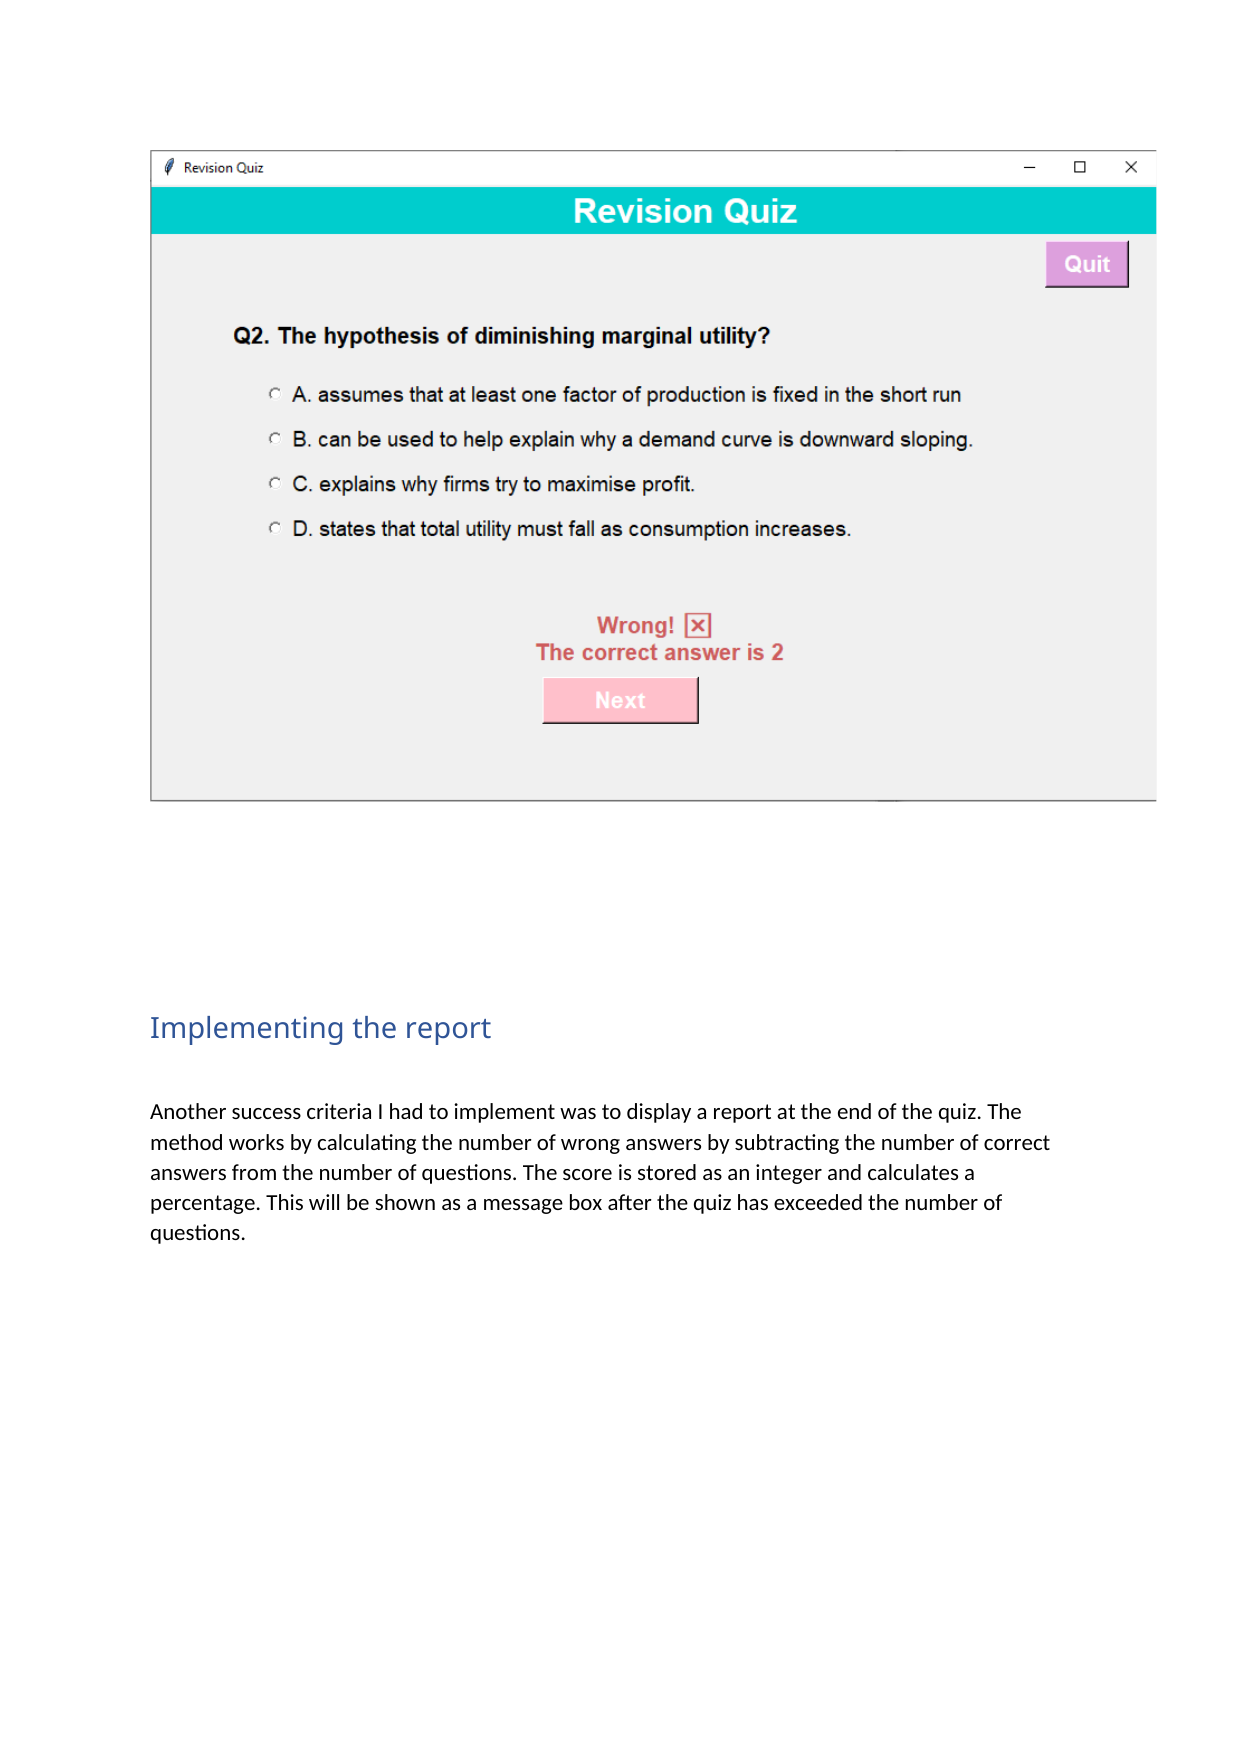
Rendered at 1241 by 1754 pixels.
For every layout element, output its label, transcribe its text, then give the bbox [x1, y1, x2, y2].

text Another success criteria I had to implement was to display a report at the end of the quiz. The method works by calculating the number of wrong answers by subtracting the number of correct answers from the number of questions. The score is stored as an integer and calculates a percentage. This will be shown as a message box after the quiz has exceeded the number of questions. [150, 1097, 1090, 1246]
subtitle Implementing the report [150, 1008, 1090, 1047]
picture [150, 150, 1157, 802]
